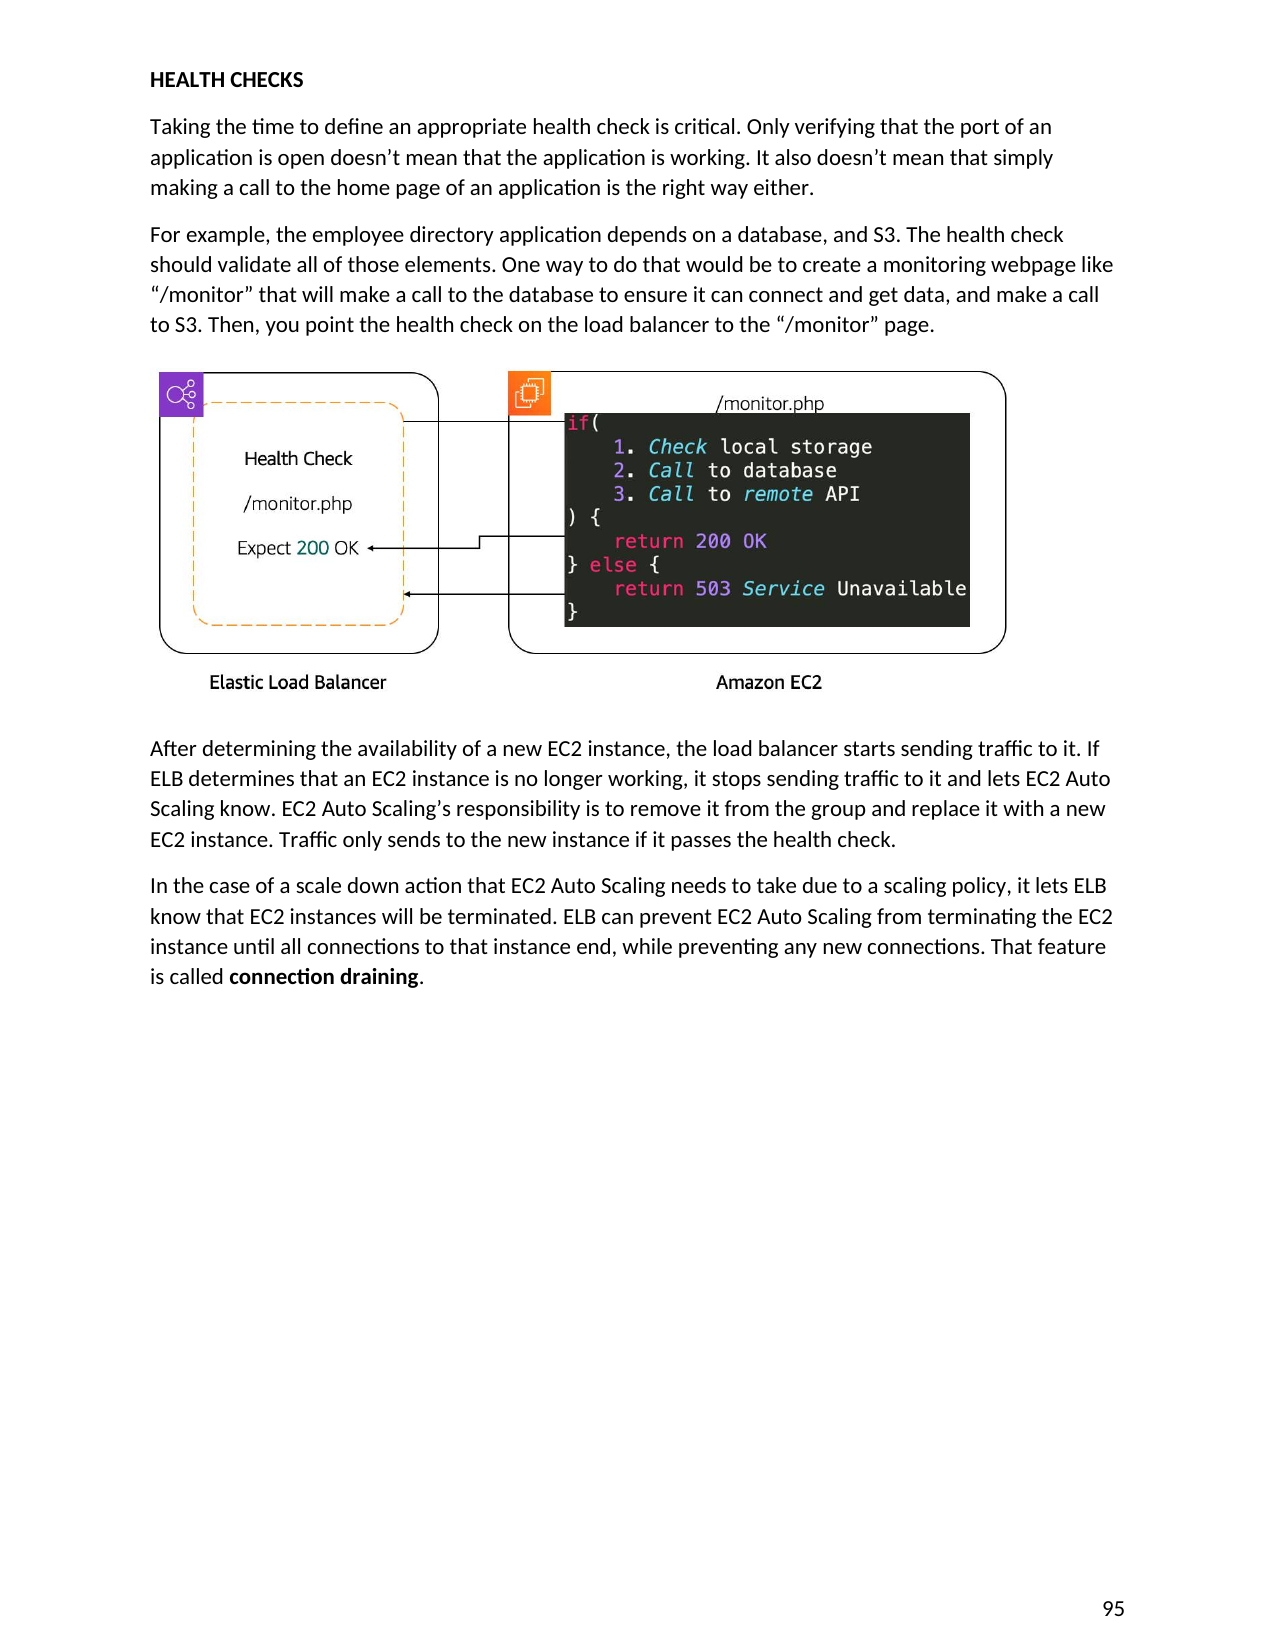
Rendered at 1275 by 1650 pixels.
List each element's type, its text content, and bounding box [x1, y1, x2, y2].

text For example, the employee directory application depends on a database, and S3. The health check should validate all of those elements. One way to do that would be to create a monitoring webpage like “/monitor” that will make a call to the database to ensure it can connect and get data, and make a call to S3. Then, you point the health check on the load balancer to the “/monitor” page. [150, 220, 1125, 338]
text In the case of a scale down action that EC2 Auto Scaling needs to take due to a scaling policy, it lets ELB know that EC2 instances will be terminated. ELB can prevent EC2 Auto Scaling from terminating the EC2 instance until all connections to that instance end, while preventing any new connections. That feature is called connection draining. [150, 872, 1125, 990]
picture [150, 357, 1019, 716]
text After determining the availability of a new EC2 instance, the load balancer starts sending traffic to it. If ELB determines that an EC2 instance is no longer working, it stops sending traffic to it and lets EC2 Auto Scaling know. EC2 Auto Scaling’s responsibility is to remove it from the group and replace it with a new EC2 instance. Traffic only sends to the new instance if it passes the health check. [150, 734, 1125, 853]
text Taking the time to define an appropriate health check is critical. Only verifying that the port of an application is open doesn’t mean that the application is working. It also doesn’t mean that simply making a call to the home page of an application is the right way either. [150, 112, 1125, 201]
text HEALTH CHECKS [150, 66, 1125, 94]
